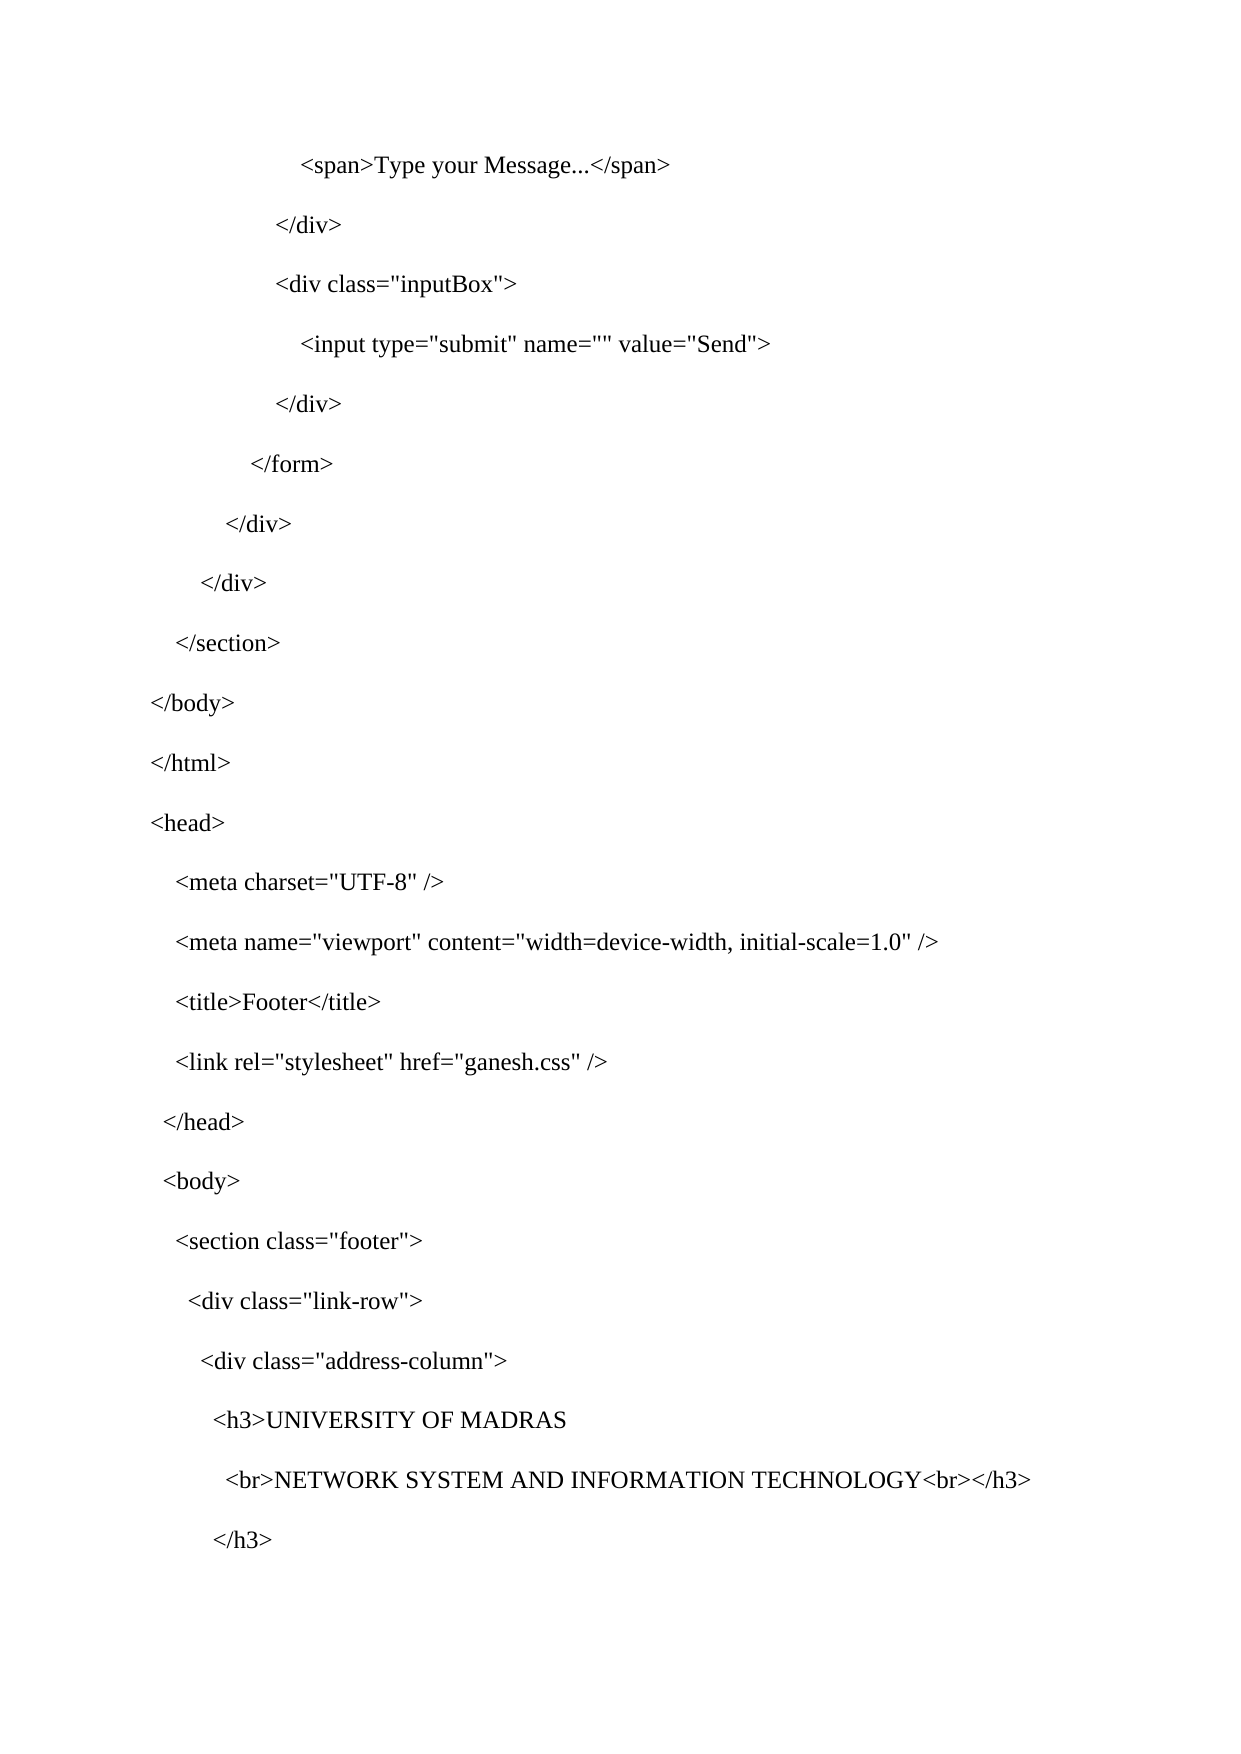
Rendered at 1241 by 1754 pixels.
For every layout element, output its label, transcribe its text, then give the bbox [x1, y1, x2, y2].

text <title>Footer</title> [150, 987, 1090, 1016]
text <body> [150, 1166, 1090, 1195]
text <div class="address-column"> [150, 1346, 1090, 1374]
text </form> [150, 449, 1090, 478]
text <div class="link-row"> [150, 1286, 1090, 1315]
text <meta name="viewport" content="width=device-width, initial-scale=1.0" /> [150, 927, 1090, 956]
text <meta charset="UTF-8" /> [150, 867, 1090, 896]
text <span>Type your Message...</span> [150, 150, 1090, 179]
text </div> [150, 568, 1090, 597]
text </html> [150, 748, 1090, 777]
text </body> [150, 688, 1090, 717]
text <input type="submit" name="" value="Send"> [150, 329, 1090, 358]
text </div> [150, 210, 1090, 238]
text <head> [150, 808, 1090, 836]
text </section> [150, 628, 1090, 657]
text <h3>UNIVERSITY OF MADRAS [150, 1406, 1090, 1434]
text <section class="footer"> [150, 1226, 1090, 1255]
text </div> [150, 509, 1090, 537]
text </head> [150, 1107, 1090, 1135]
text </h3> [150, 1525, 1090, 1554]
text <br>NETWORK SYSTEM AND INFORMATION TECHNOLOGY<br></h3> [150, 1465, 1090, 1494]
text </div> [150, 389, 1090, 418]
text <div class="inputBox"> [150, 269, 1090, 298]
text <link rel="stylesheet" href="ganesh.css" /> [150, 1047, 1090, 1076]
